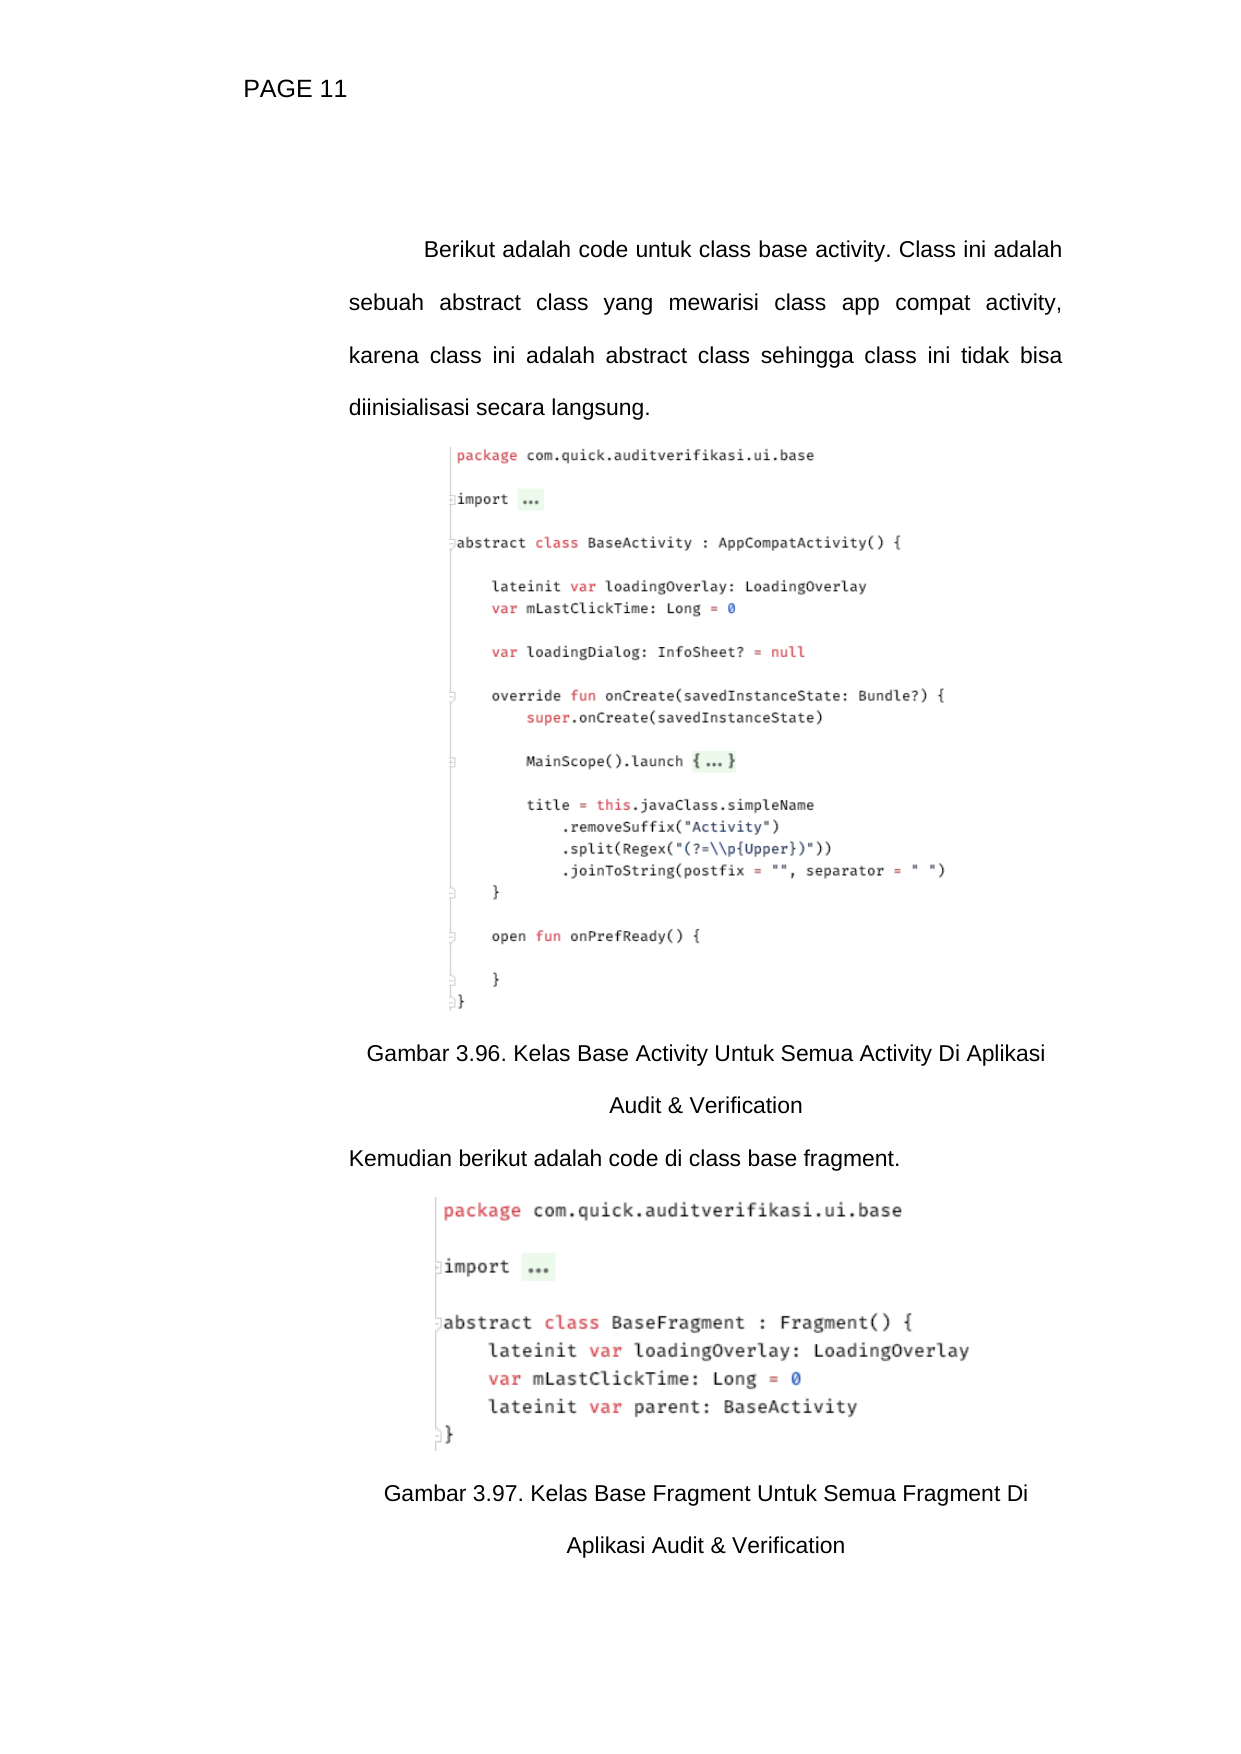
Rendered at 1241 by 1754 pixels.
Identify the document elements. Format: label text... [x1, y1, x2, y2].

picture [435, 1197, 977, 1451]
text Berikut adalah code untuk class base activity. Class ini adalah sebuah abstract class yang mewarisi class app compat activity, karena class ini adalah abstract class sehingga class ini tidak bisa diinisialisasi secara langsung. [349, 236, 1063, 421]
text Gambar 3.96. Kelas Base Activity Untuk Semua Activity Di Aplikasi Audit & Verification [349, 1039, 1063, 1119]
text Gambar 3.97. Kelas Base Fragment Untuk Semua Fragment Di Aplikasi Audit & Verification [349, 1480, 1063, 1559]
picture [449, 447, 963, 1011]
title Kemudian berikut adalah code di class base fragment. [349, 1145, 1063, 1171]
